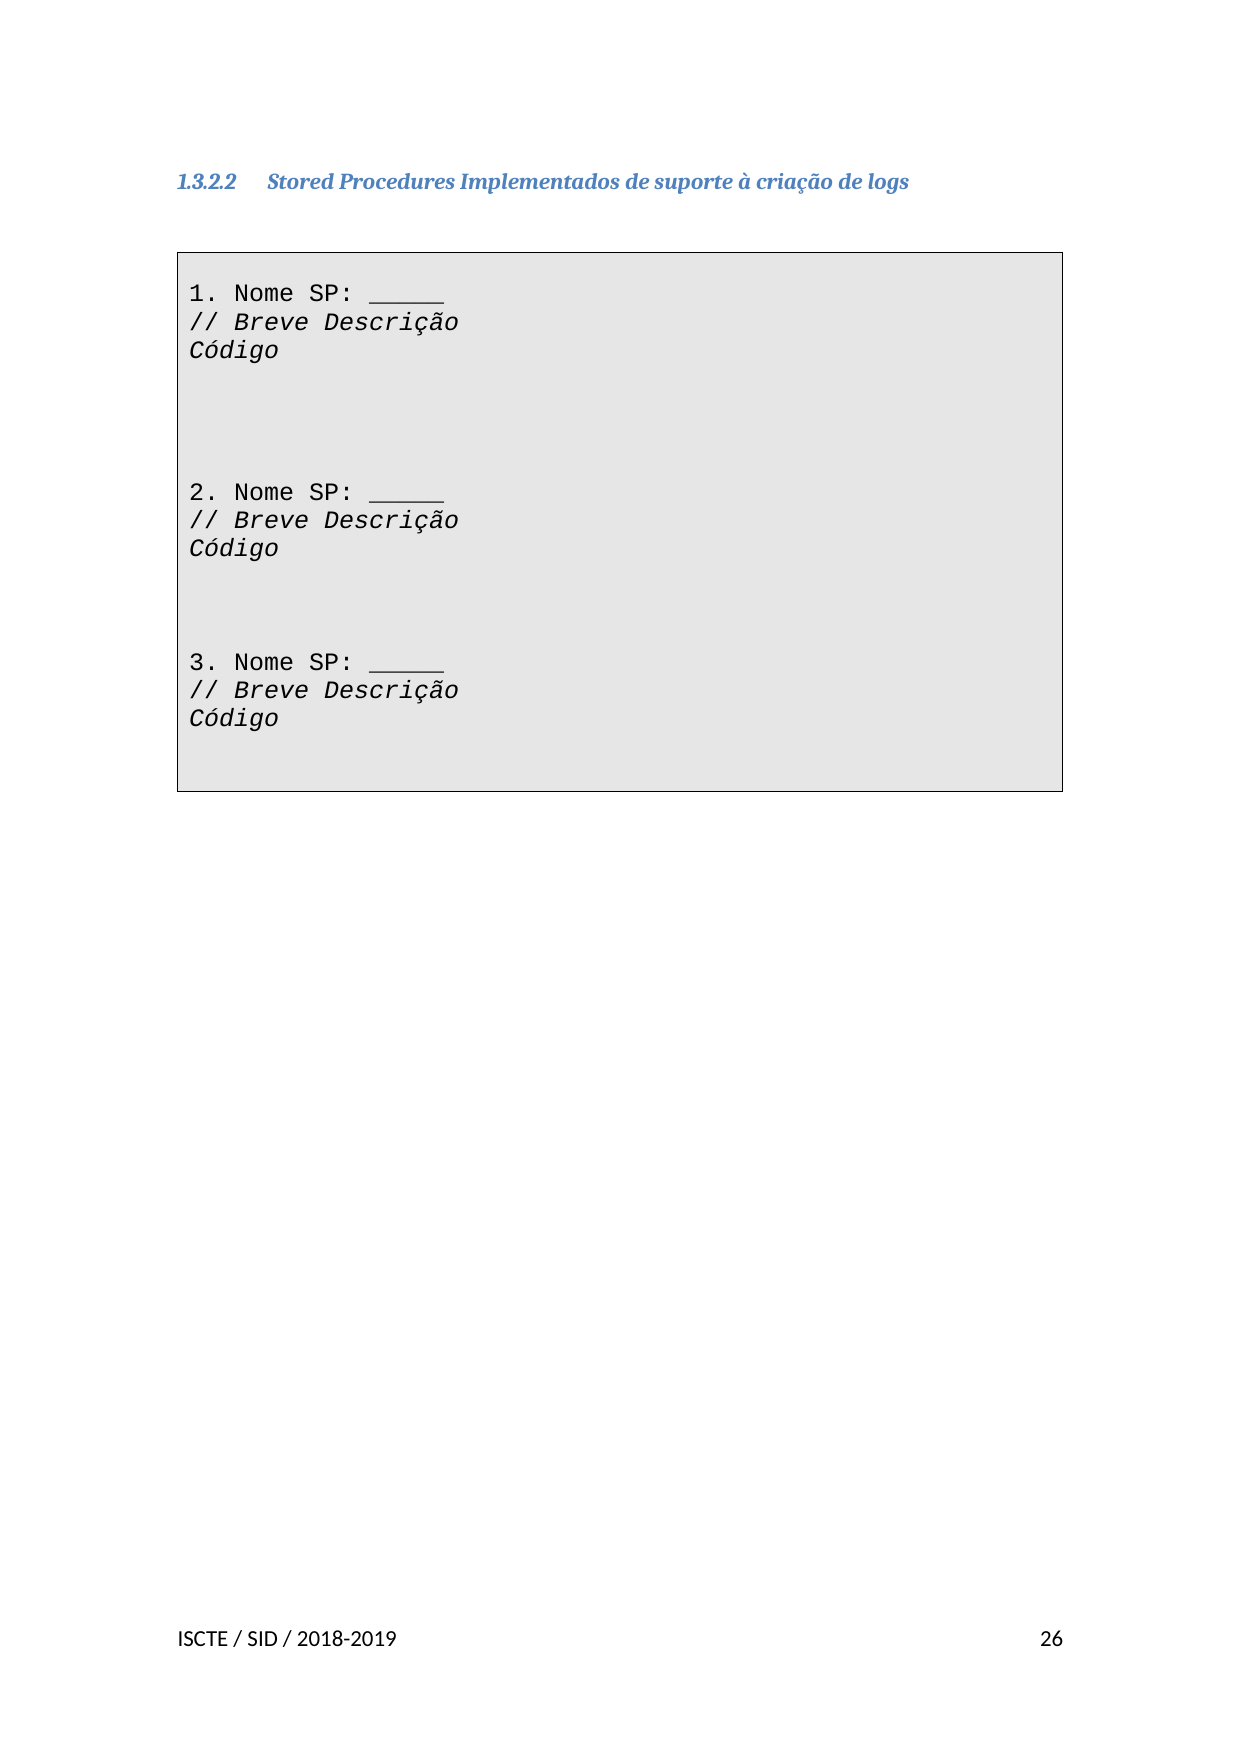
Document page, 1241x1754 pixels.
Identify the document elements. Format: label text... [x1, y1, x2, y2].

table_header 1. Nome SP: _____ // Breve Descrição Código 2. Nome SP: _____ // Breve Descrição Código 3. Nome SP: _____ // Breve Descrição Código [178, 253, 1062, 791]
subtitle Stored Procedures Implementados de suporte à criação de logs [177, 168, 1063, 195]
